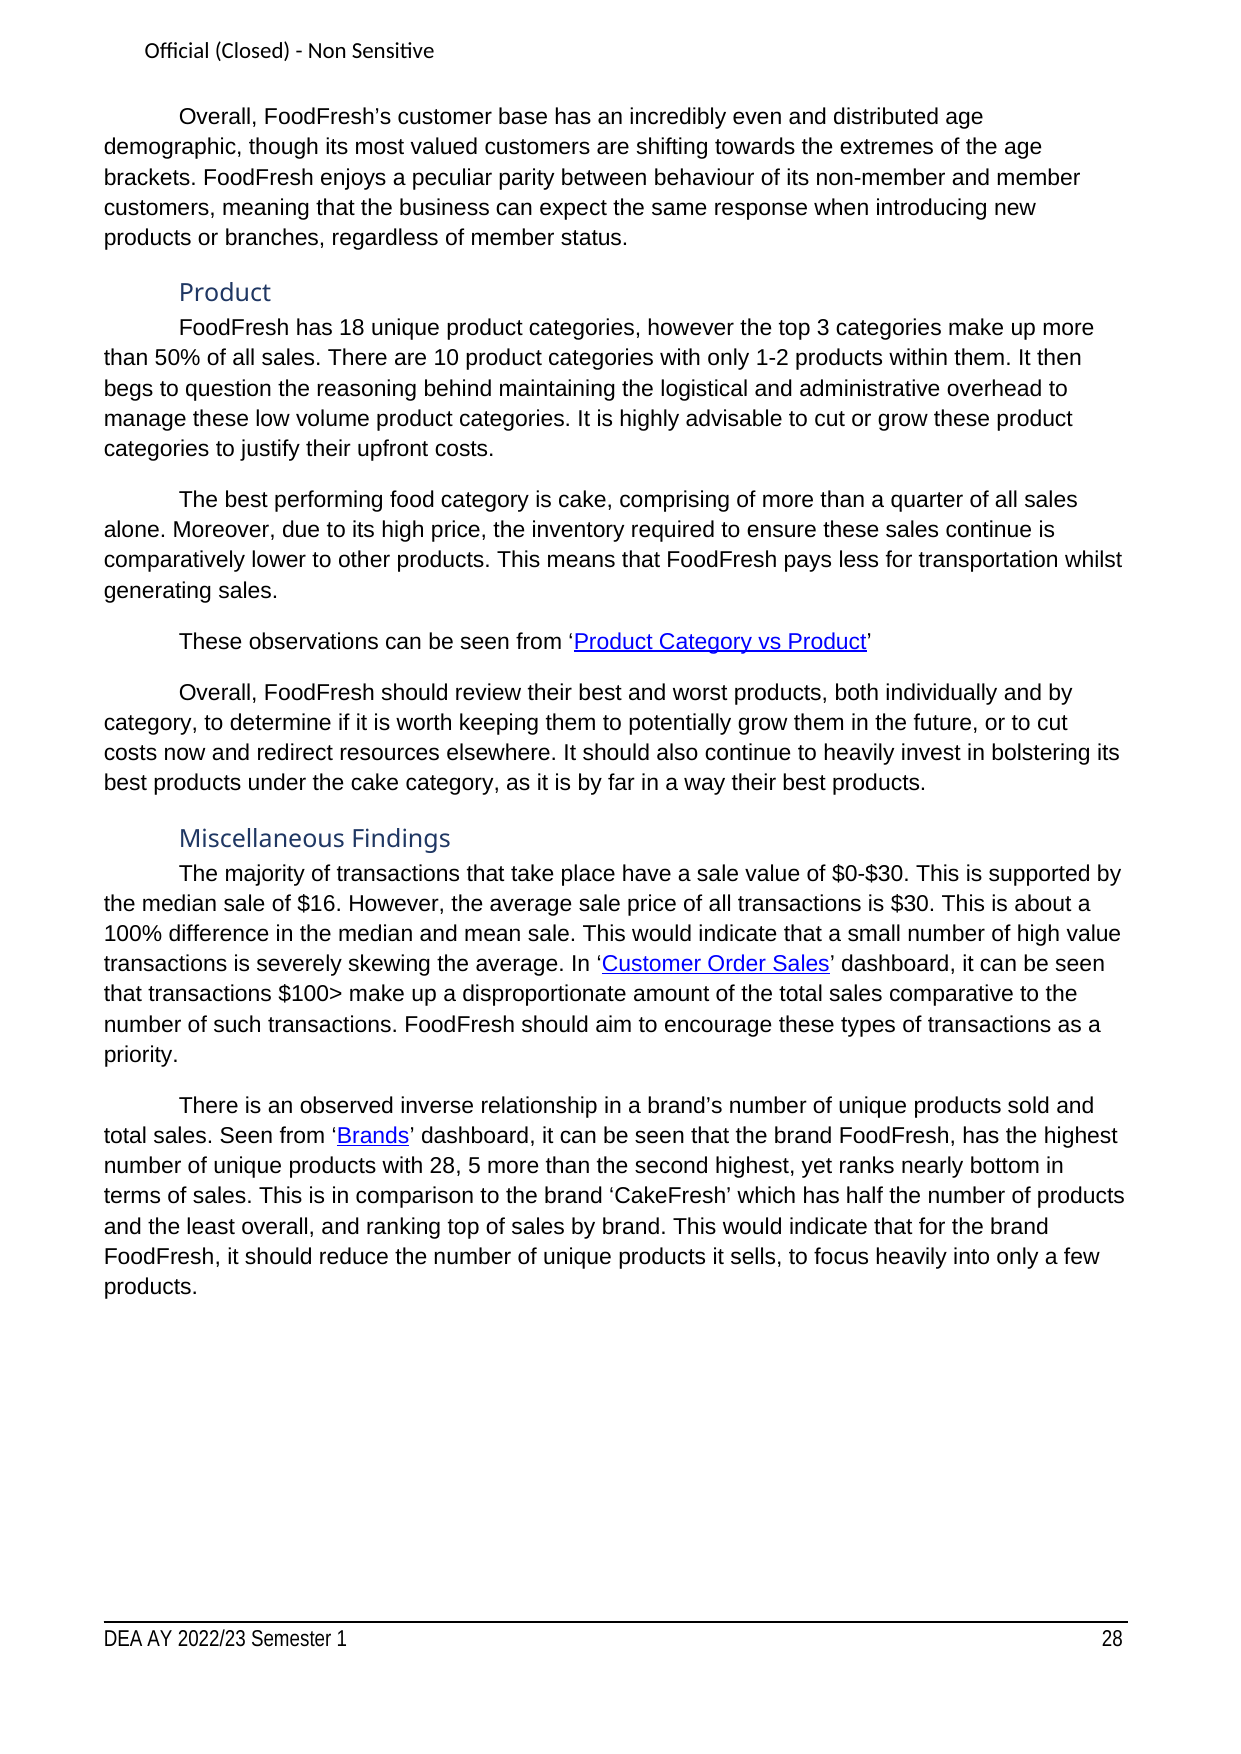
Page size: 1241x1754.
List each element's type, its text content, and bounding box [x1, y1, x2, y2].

text Overall, FoodFresh should review their best and worst products, both individually and by category, to determine if it is worth keeping them to potentially grow them in the future, or to cut costs now and redirect resources elsewhere. It should also continue to heavily invest in bolstering its best products under the cake category, as it is by far in a way their best products. [103, 679, 1128, 796]
subtitle Product [103, 275, 1128, 309]
text The majority of transactions that take place have a sale value of $0-$30. This is supported by the median sale of $16. However, the average sale price of all transactions is $30. This is about a 100% difference in the median and mean sale. This would indicate that a small number of high value transactions is severely skewing the average. In ‘Customer Order Sales’ dashboard, it can be seen that transactions $100> make up a disproportionate amount of the total sales comparative to the number of such transactions. FoodFresh should aim to encourage these types of transactions as a priority. [103, 859, 1128, 1067]
subtitle Miscellaneous Findings [103, 820, 1128, 854]
text FoodFresh has 18 unique product categories, however the top 3 categories make up more than 50% of all sales. There are 10 product categories with only 1-2 products within them. It then begs to question the reasoning behind maintaining the logistical and administrative overhead to manage these low volume product categories. It is highly advisable to cut or grow these product categories to justify their upfront costs. [103, 314, 1128, 461]
text Overall, FoodFresh’s customer base has an incredibly even and distributed age demographic, though its most valued customers are shifting towards the extremes of the age brackets. FoodFresh enjoys a peculiar parity between behaviour of its non-member and member customers, meaning that the business can expect the same response when introducing new products or branches, regardless of member status. [103, 103, 1128, 250]
text The best performing food category is cake, comprising of more than a quarter of all sales alone. Moreover, due to its high price, the inventory required to ensure these sales continue is comparatively lower to other products. This means that FoodFresh pays less for transportation whilst generating sales. [103, 486, 1128, 603]
text There is an observed inverse relationship in a brand’s number of unique products sold and total sales. Seen from ‘Brands’ dashboard, it can be seen that the brand FoodFresh, has the highest number of unique products with 28, 5 more than the second highest, yet ranks nearly bottom in terms of sales. This is in comparison to the brand ‘CakeFresh’ which has half the number of products and the least overall, and ranking top of sales by brand. This would indicate that for the brand FoodFresh, it should reduce the number of unique products it sells, to focus heavily into only a few products. [103, 1092, 1128, 1299]
text These observations can be seen from ‘Product Category vs Product’ [103, 628, 1128, 654]
